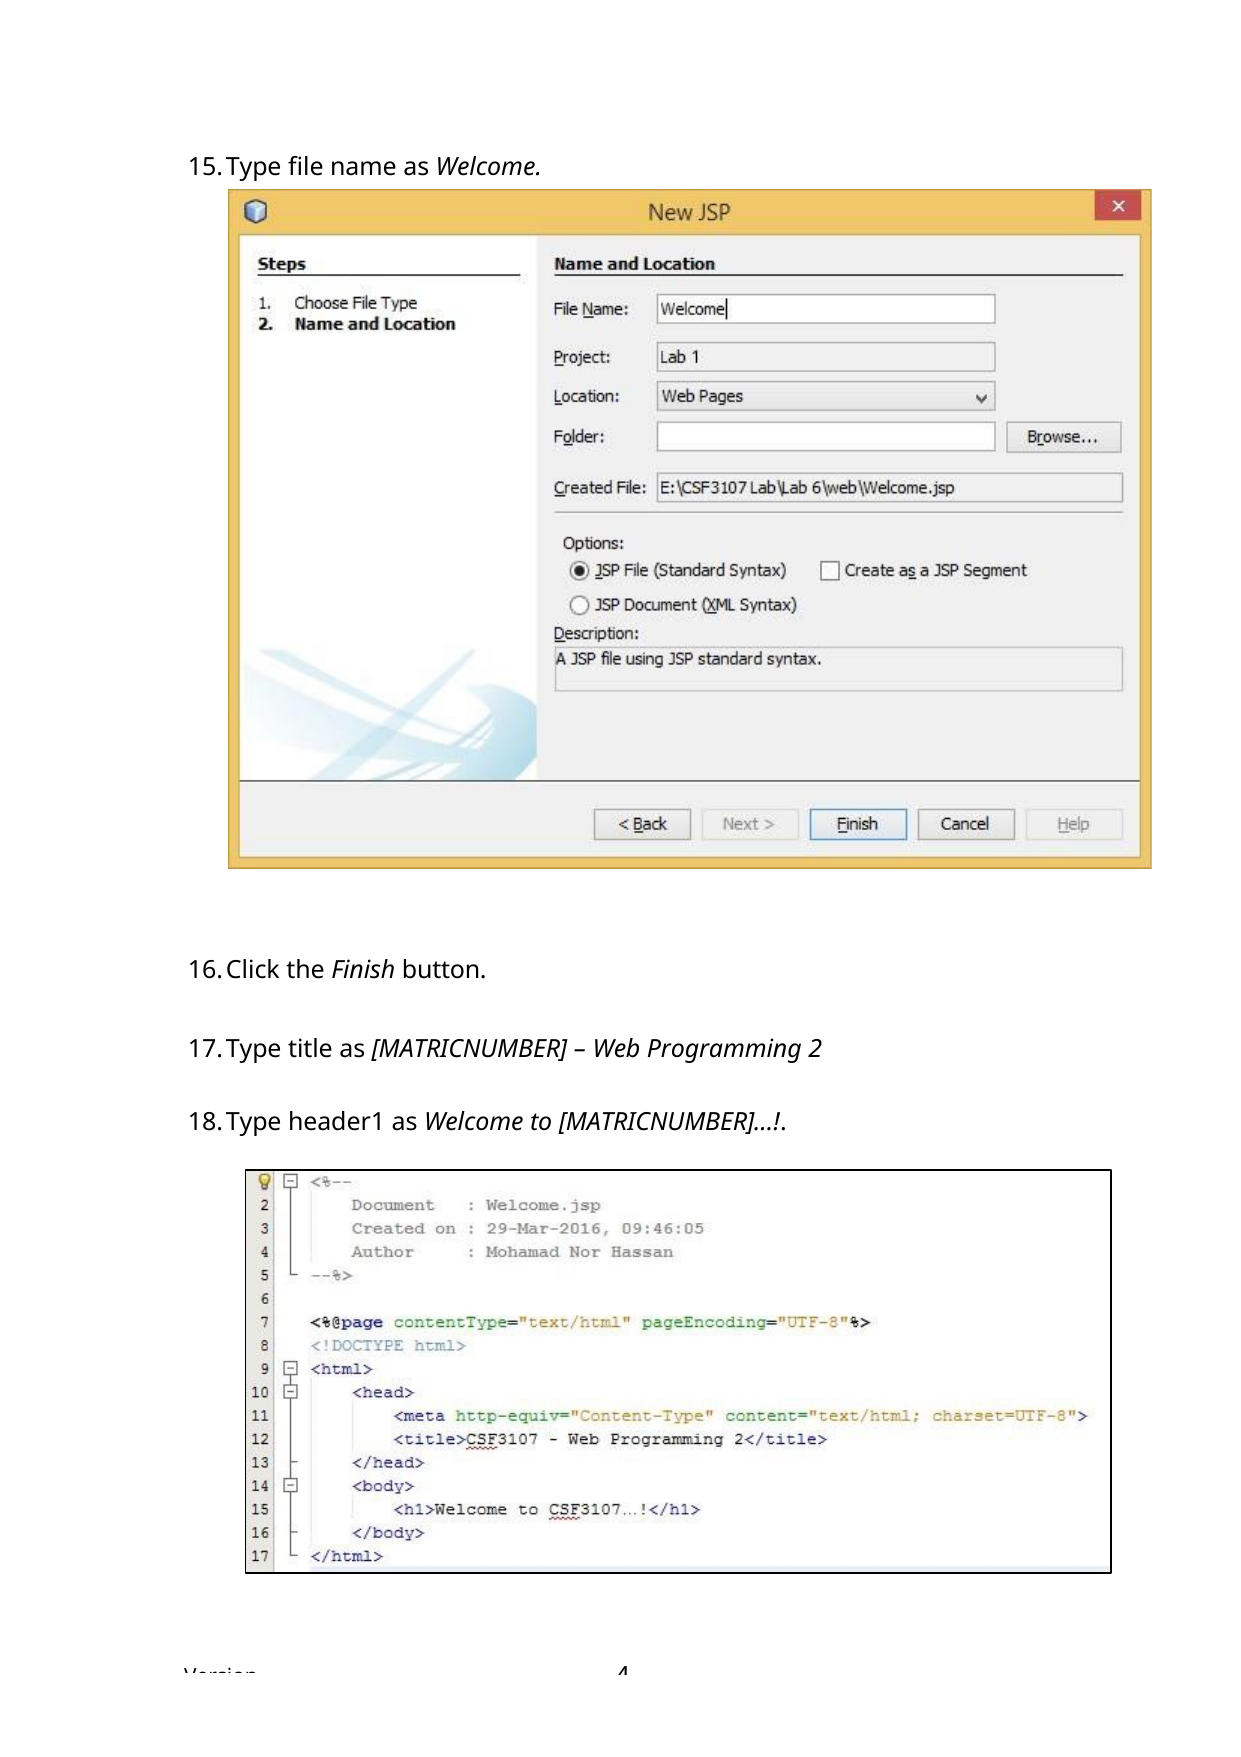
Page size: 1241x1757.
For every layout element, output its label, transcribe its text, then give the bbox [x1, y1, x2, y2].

list Click the Finish button. [188, 952, 1165, 986]
picture [228, 189, 1152, 869]
list Type title as [MATRICNUMBER] – Web Programming 2 [188, 1030, 1165, 1064]
picture [246, 1171, 1110, 1572]
list Type file name as Welcome. [188, 148, 1165, 182]
list Type header1 as Welcome to [MATRICNUMBER]…!. [188, 1103, 1165, 1137]
